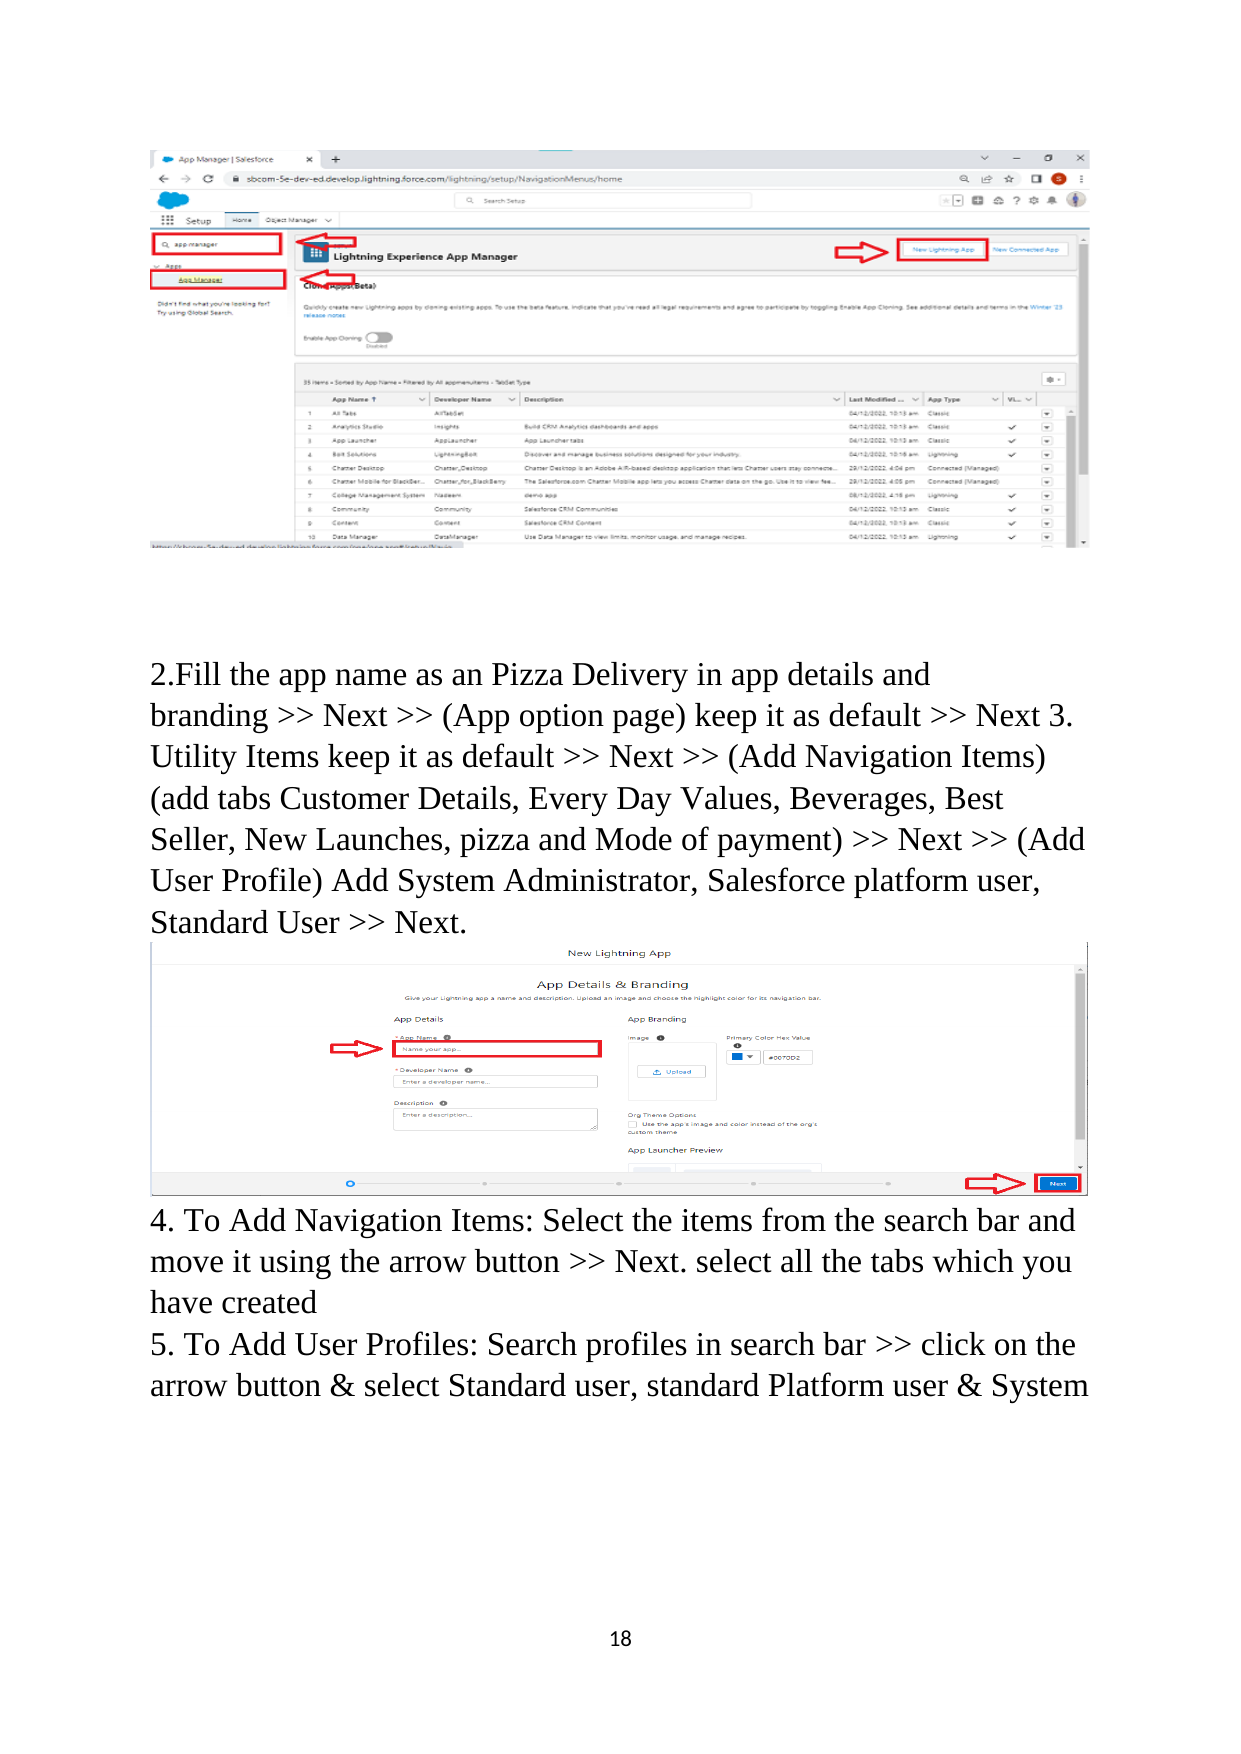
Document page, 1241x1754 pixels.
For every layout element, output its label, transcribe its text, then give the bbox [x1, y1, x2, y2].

picture [150, 150, 1090, 548]
picture [150, 942, 1091, 1197]
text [150, 1197, 1090, 1404]
